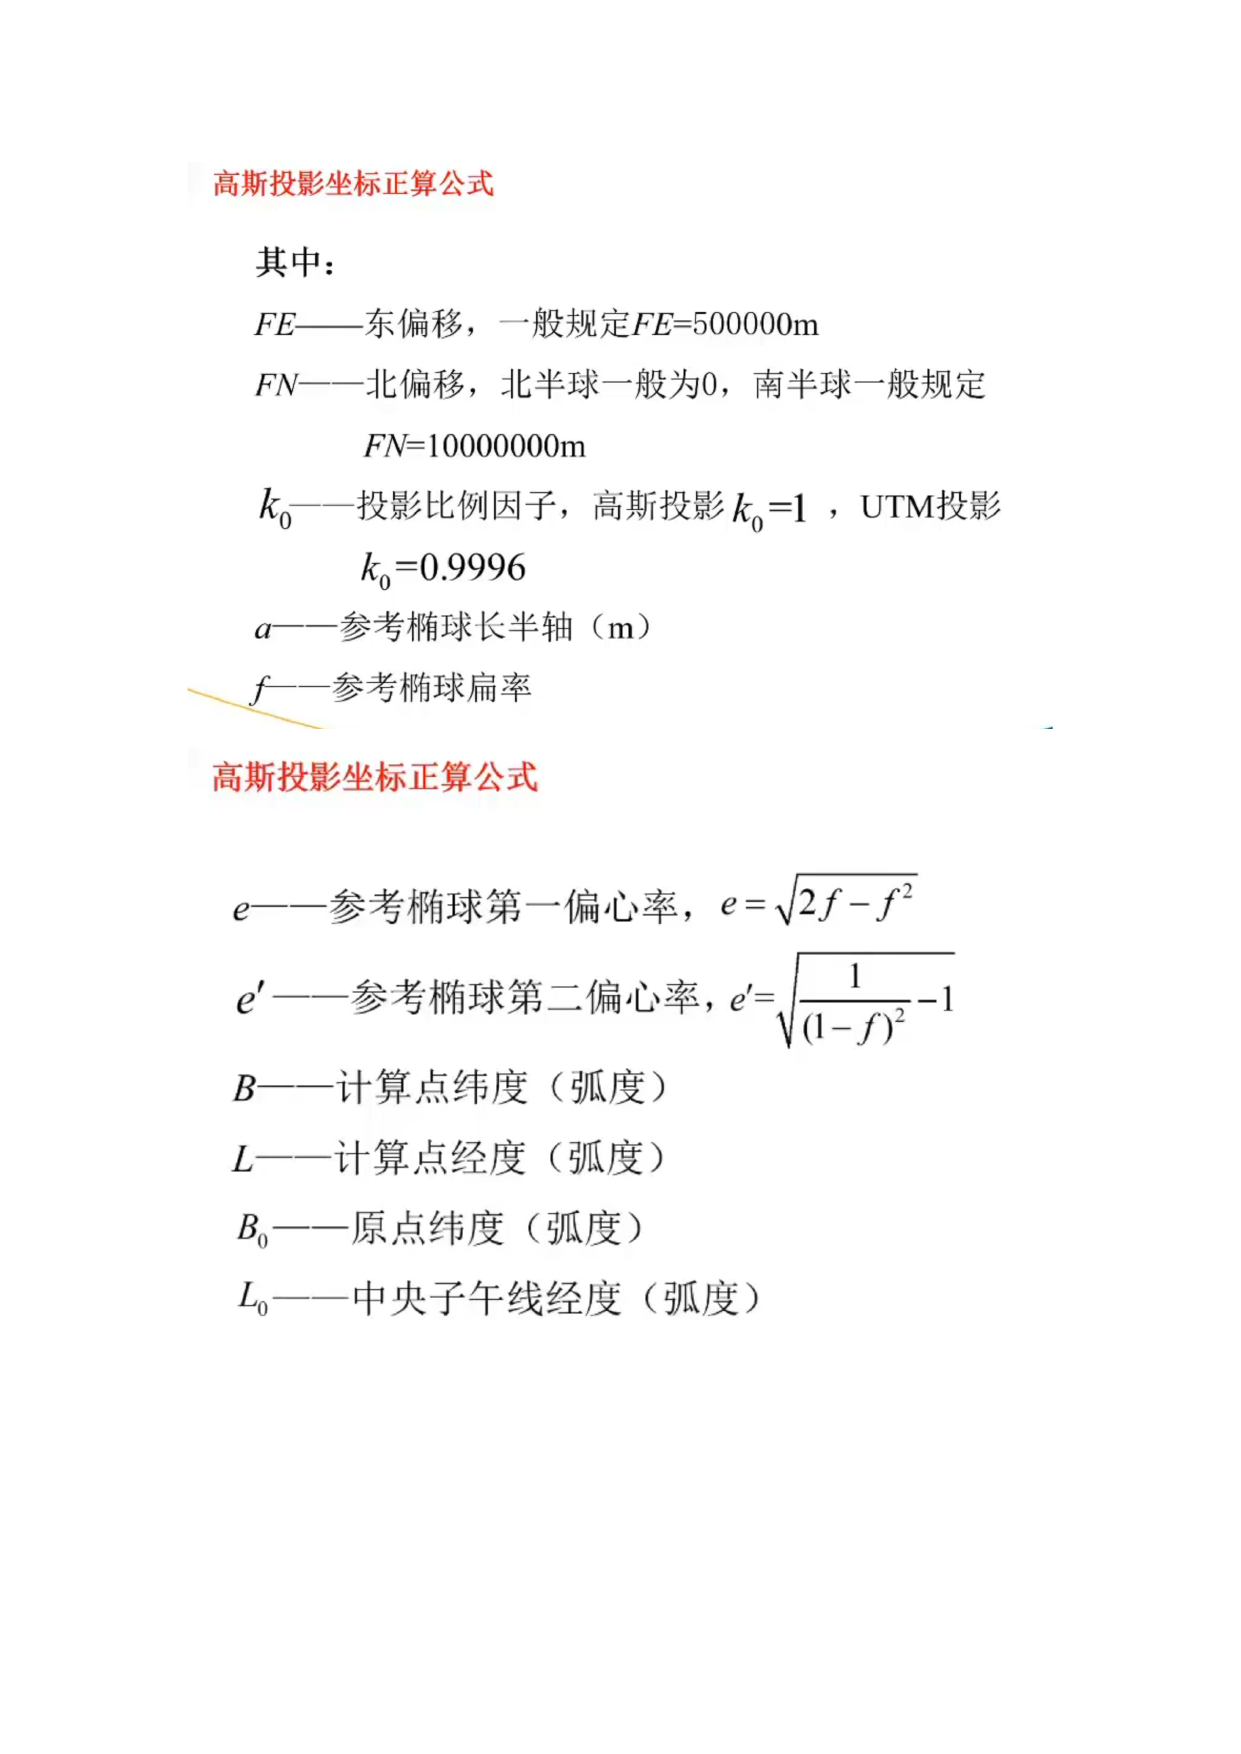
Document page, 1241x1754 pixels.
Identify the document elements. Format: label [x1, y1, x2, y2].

picture [187, 747, 1053, 1342]
picture [187, 162, 1053, 729]
